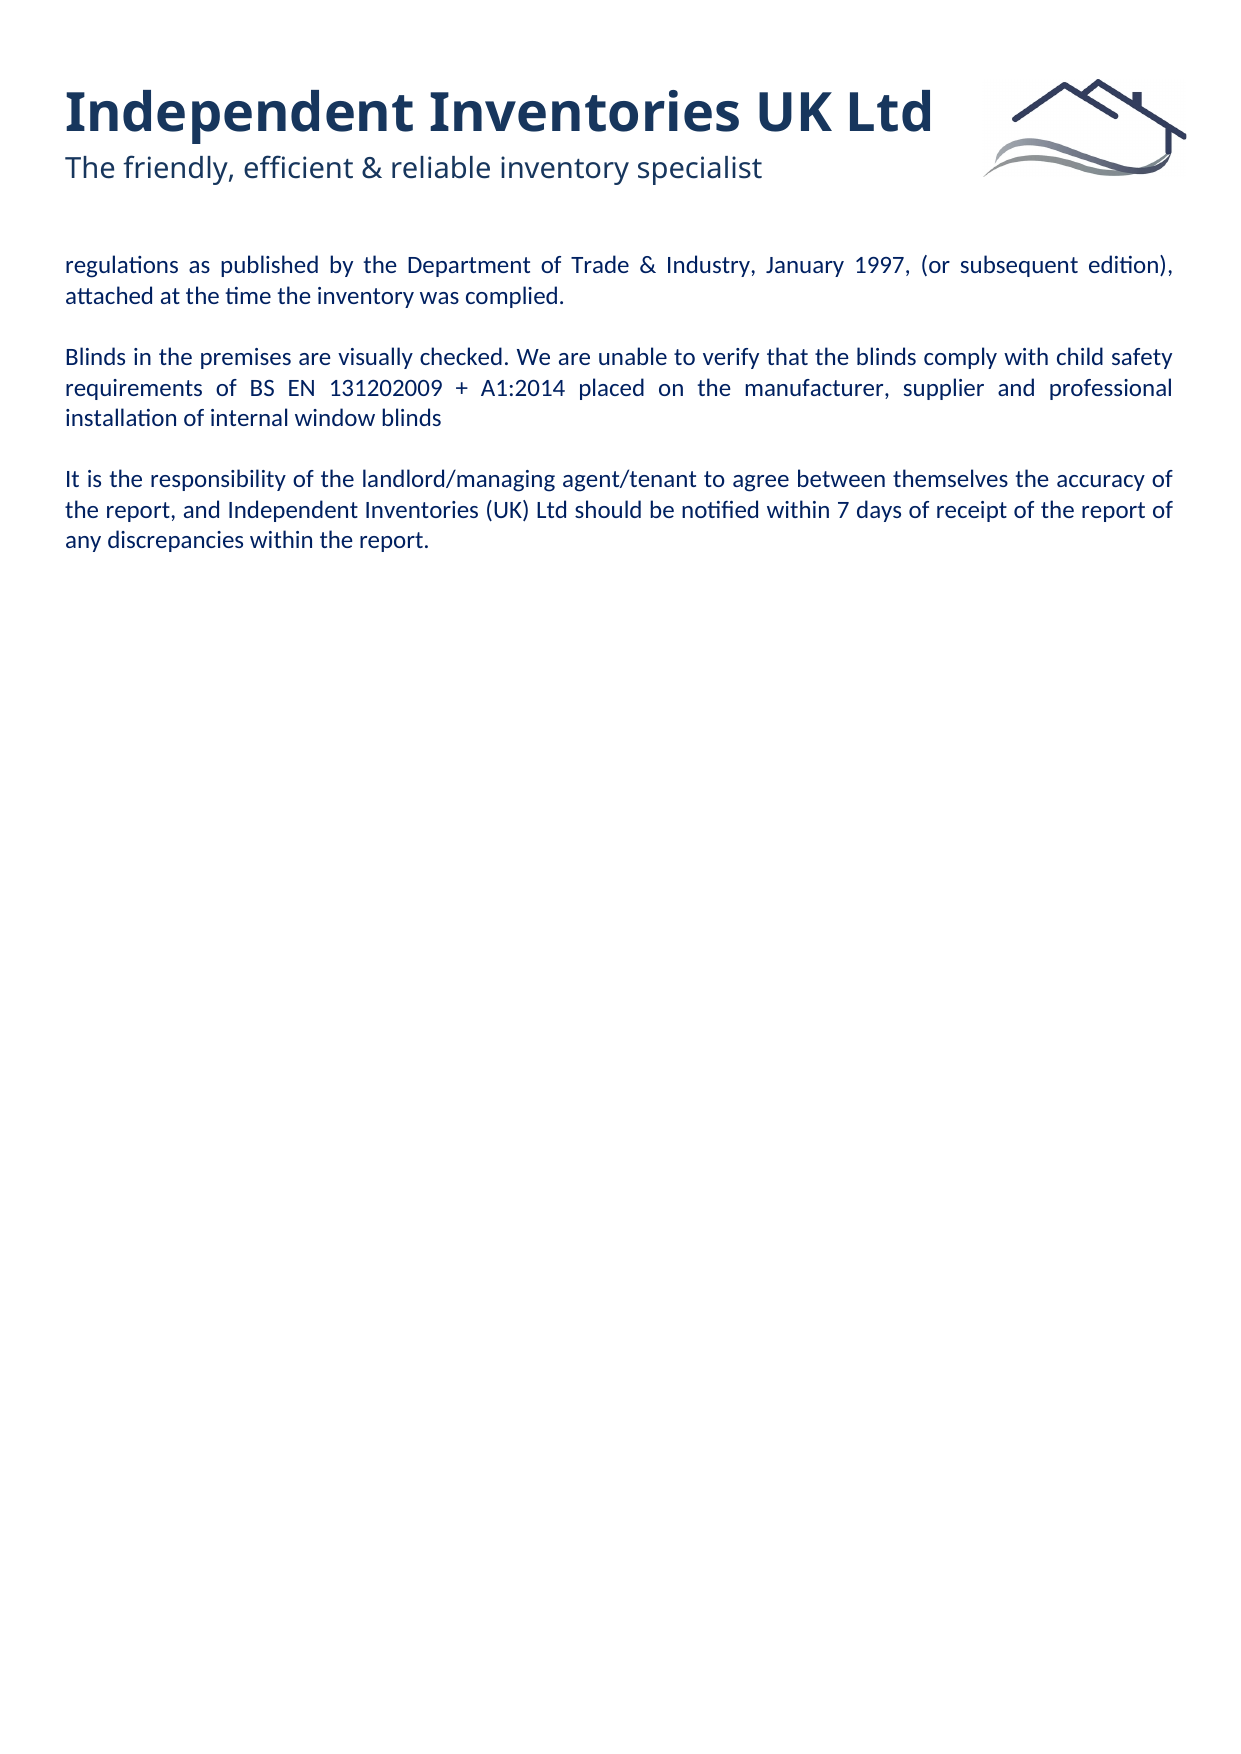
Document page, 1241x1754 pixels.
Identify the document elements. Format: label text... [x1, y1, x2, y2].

text Blinds in the premises are visually checked. We are unable to verify that the blinds comply with child safety requirements of BS EN 131202009 + A1:2014 placed on the manufacturer, supplier and professional installation of internal window blinds [65, 341, 1175, 433]
picture [981, 79, 1187, 177]
text It is the responsibility of the landlord/managing agent/tenant to agree between themselves the accuracy of the report, and Independent Inventories (UK) Ltd should be notified within 7 days of receipt of the report of any discrepancies within the report. [65, 463, 1175, 555]
